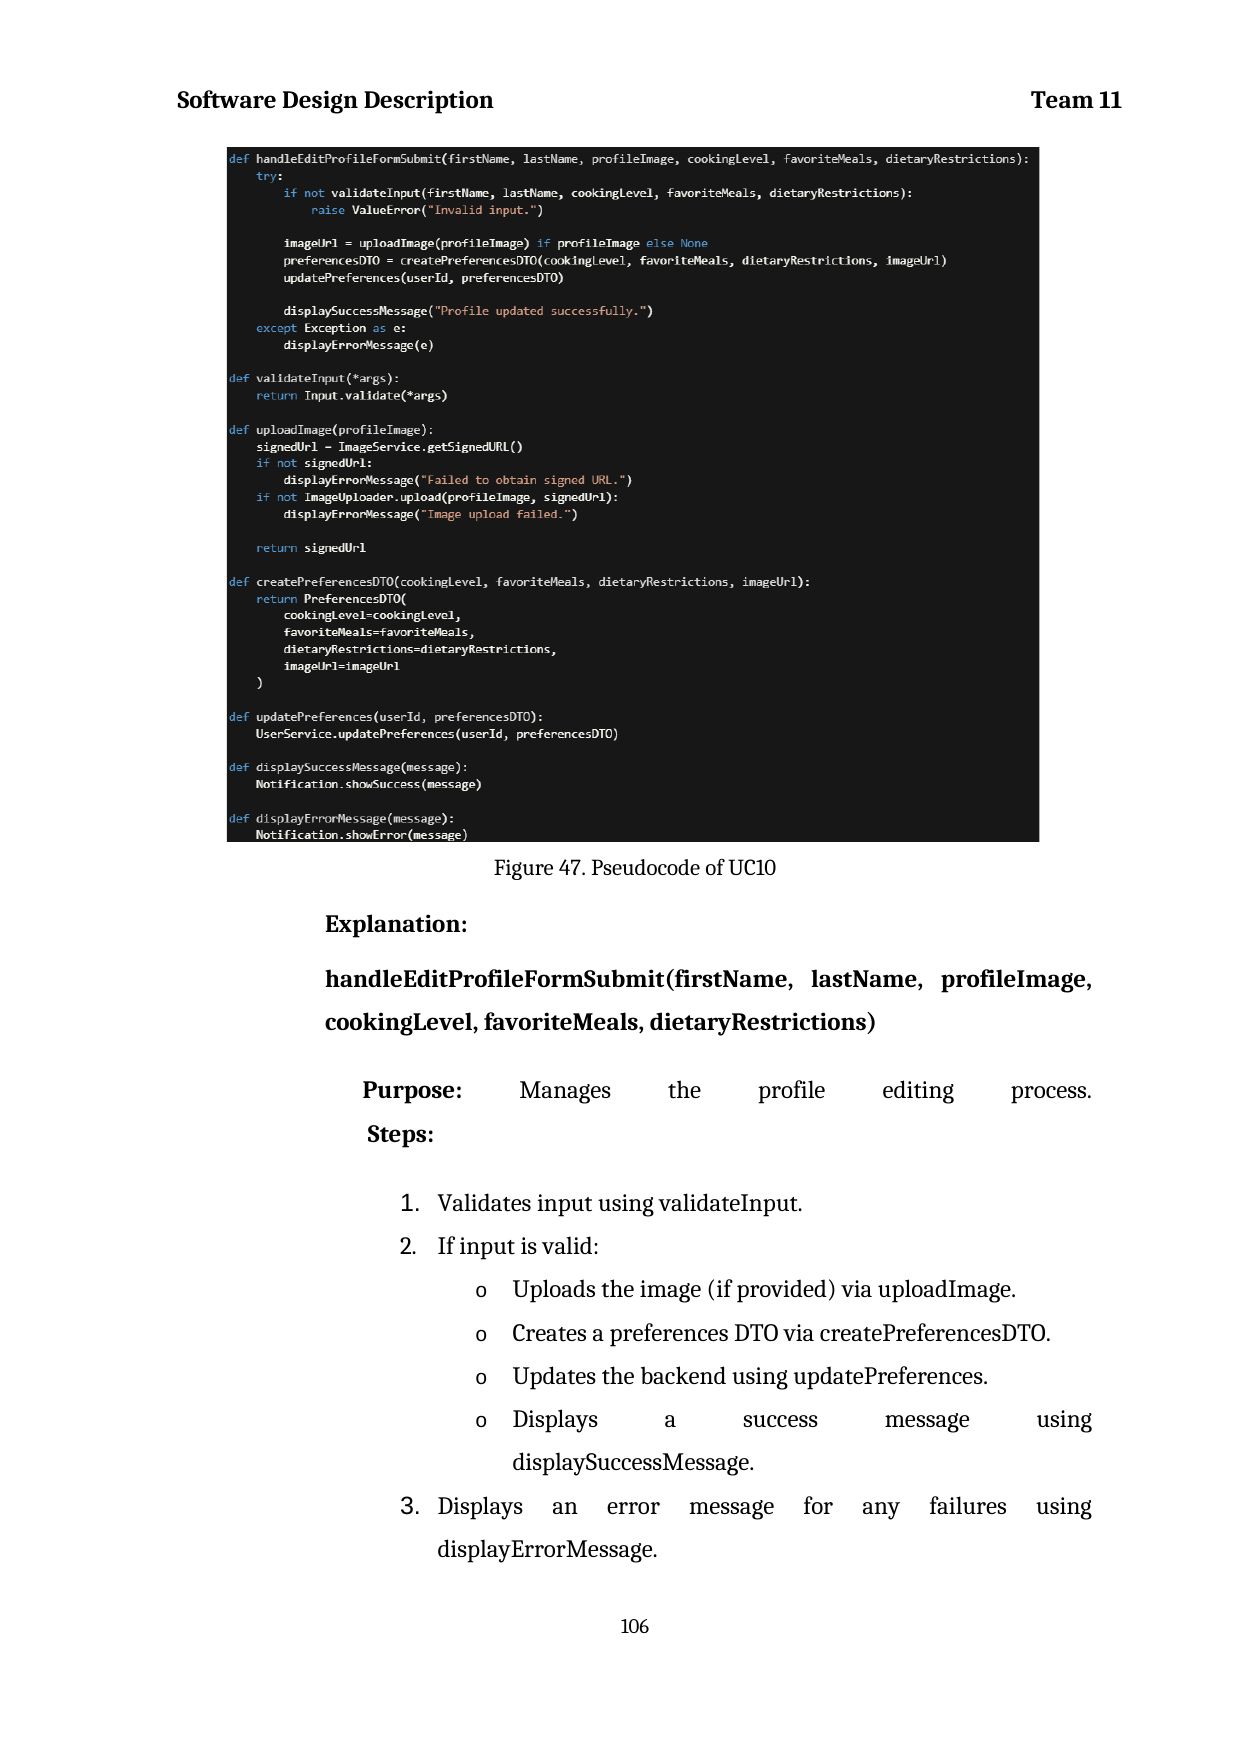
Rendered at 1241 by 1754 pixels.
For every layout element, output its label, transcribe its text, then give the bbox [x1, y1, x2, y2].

picture [226, 147, 1039, 842]
list Updates the backend using updatePreferences. [475, 1362, 1092, 1390]
list Uploads the image (if provided) via uploadImage. [475, 1275, 1092, 1304]
list If input is valid: [400, 1232, 1092, 1261]
list Displays an error message for any failures using displayErrorMessage. [400, 1491, 1092, 1564]
text handleEditProfileFormSubmit(firstName, lastName, profileImage, cookingLevel, favoriteMeals, dietaryRestrictions) [325, 965, 1092, 1037]
list Displays a success message using displaySuccessMessage. [475, 1405, 1092, 1477]
text Purpose: Manages the profile editing process. Steps: [362, 1076, 1092, 1148]
list Validates input using validateInput. [400, 1188, 1092, 1217]
list Creates a preferences DTO via createPreferencesDTO. [475, 1318, 1092, 1347]
